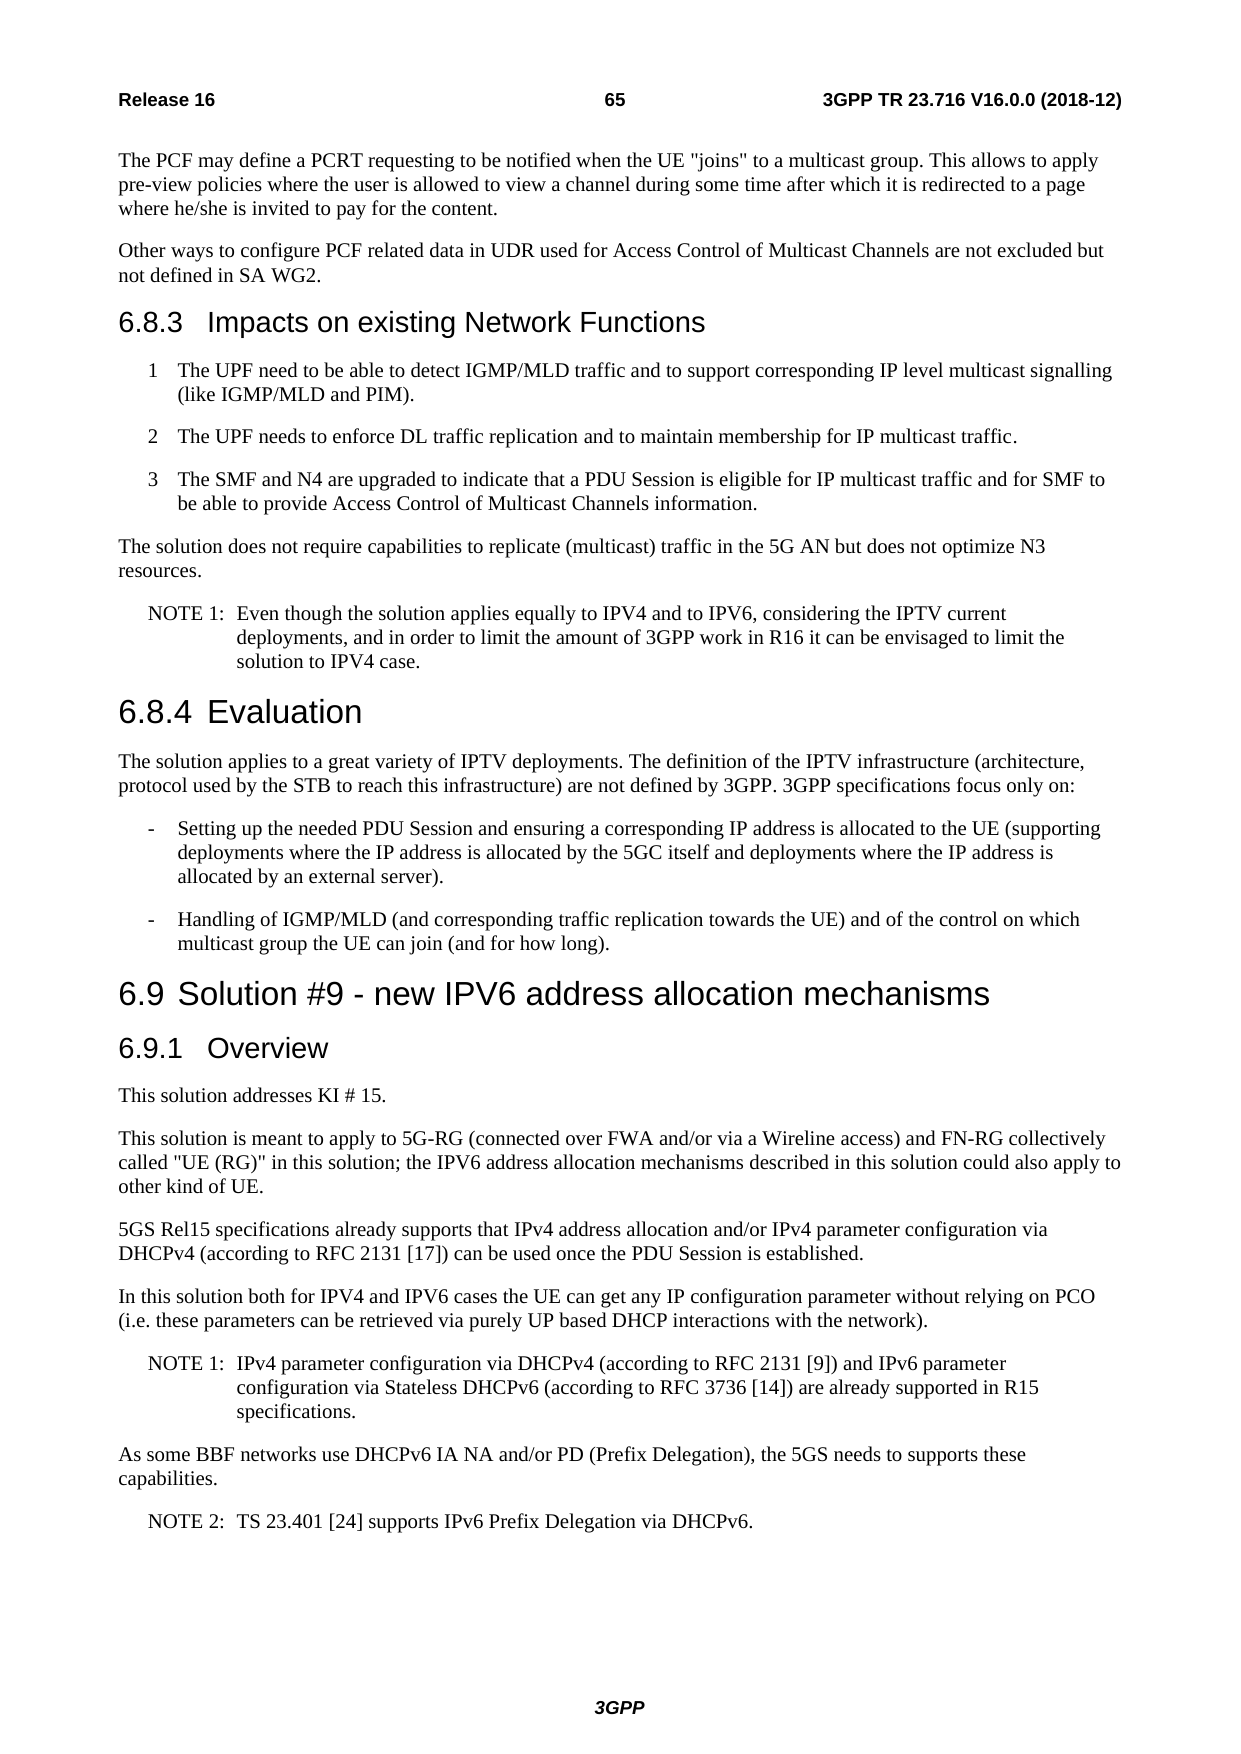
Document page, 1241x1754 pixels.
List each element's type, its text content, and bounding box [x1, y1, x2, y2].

subtitle 6.8.4 Evaluation [118, 692, 1122, 730]
text The solution applies to a great variety of IPTV deployments. The definition of the IPTV infrastructure (architecture, protocol used by the STB to reach this infrastructure) are not defined by 3GPP. 3GPP specifications focus only on: [118, 749, 1122, 797]
text 2 The UPF needs to enforce DL traffic replication and to maintain membership for IP multicast traffic. [148, 424, 1122, 448]
text This solution is meant to apply to 5G-RG (connected over FWA and/or via a Wireline access) and FN-RG collectively called "UE (RG)" in this solution; the IPV6 address allocation mechanisms described in this solution could also apply to other kind of UE. [118, 1126, 1122, 1198]
text The solution does not require capabilities to replicate (multicast) traffic in the 5G AN but does not optimize N3 resources. [118, 534, 1122, 582]
text Other ways to configure PCF related data in UDR used for Access Control of Multicast Channels are not excluded but not defined in SA WG2. [118, 238, 1122, 287]
text The PCF may define a PCRT requesting to be notified when the UE "joins" to a multicast group. This allows to apply pre-view policies where the user is allowed to view a channel during some time after which it is redirected to a page where he/she is invited to pay for the content. [118, 147, 1122, 220]
text - Setting up the needed PDU Session and ensuring a corresponding IP address is allocated to the UE (supporting deployments where the IP address is allocated by the 5GC itself and deployments where the IP address is allocated by an external server). [148, 816, 1122, 888]
subtitle 6.9.1 Overview [118, 1031, 1122, 1064]
text NOTE 2: TS 23.401 [24] supports IPv6 Prefix Delegation via DHCPv6. [148, 1509, 1122, 1533]
text 5GS Rel15 specifications already supports that IPv4 address allocation and/or IPv4 parameter configuration via DHCPv4 (according to RFC 2131 [17]) can be used once the PDU Session is established. [118, 1217, 1122, 1265]
text NOTE 1: Even though the solution applies equally to IPV4 and to IPV6, considering the IPTV current deployments, and in order to limit the amount of 3GPP work in R16 it can be envisaged to limit the solution to IPV4 case. [148, 601, 1122, 673]
text In this solution both for IPV4 and IPV6 cases the UE can get any IP configuration parameter without relying on PCO (i.e. these parameters can be retrieved via purely UP based DHCP interactions with the network). [118, 1284, 1122, 1332]
text - Handling of IGMP/MLD (and corresponding traffic replication towards the UE) and of the control on which multicast group the UE can join (and for how long). [148, 907, 1122, 955]
text 1 The UPF need to be able to detect IGMP/MLD traffic and to support corresponding IP level multicast signalling (like IGMP/MLD and PIM). [148, 358, 1122, 406]
text This solution addresses KI # 15. [118, 1083, 1122, 1107]
text As some BBF networks use DHCPv6 IA NA and/or PD (Prefix Delegation), the 5GS needs to supports these capabilities. [118, 1442, 1122, 1490]
subtitle 6.9 Solution #9 - new IPV6 address allocation mechanisms [118, 974, 1122, 1012]
text NOTE 1: IPv4 parameter configuration via DHCPv4 (according to RFC 2131 [9]) and IPv6 parameter configuration via Stateless DHCPv6 (according to RFC 3736 [14]) are already supported in R15 specifications. [148, 1351, 1122, 1423]
text 3 The SMF and N4 are upgraded to indicate that a PDU Session is eligible for IP multicast traffic and for SMF to be able to provide Access Control of Multicast Channels information. [148, 467, 1122, 515]
subtitle 6.8.3 Impacts on existing Network Functions [118, 305, 1122, 339]
